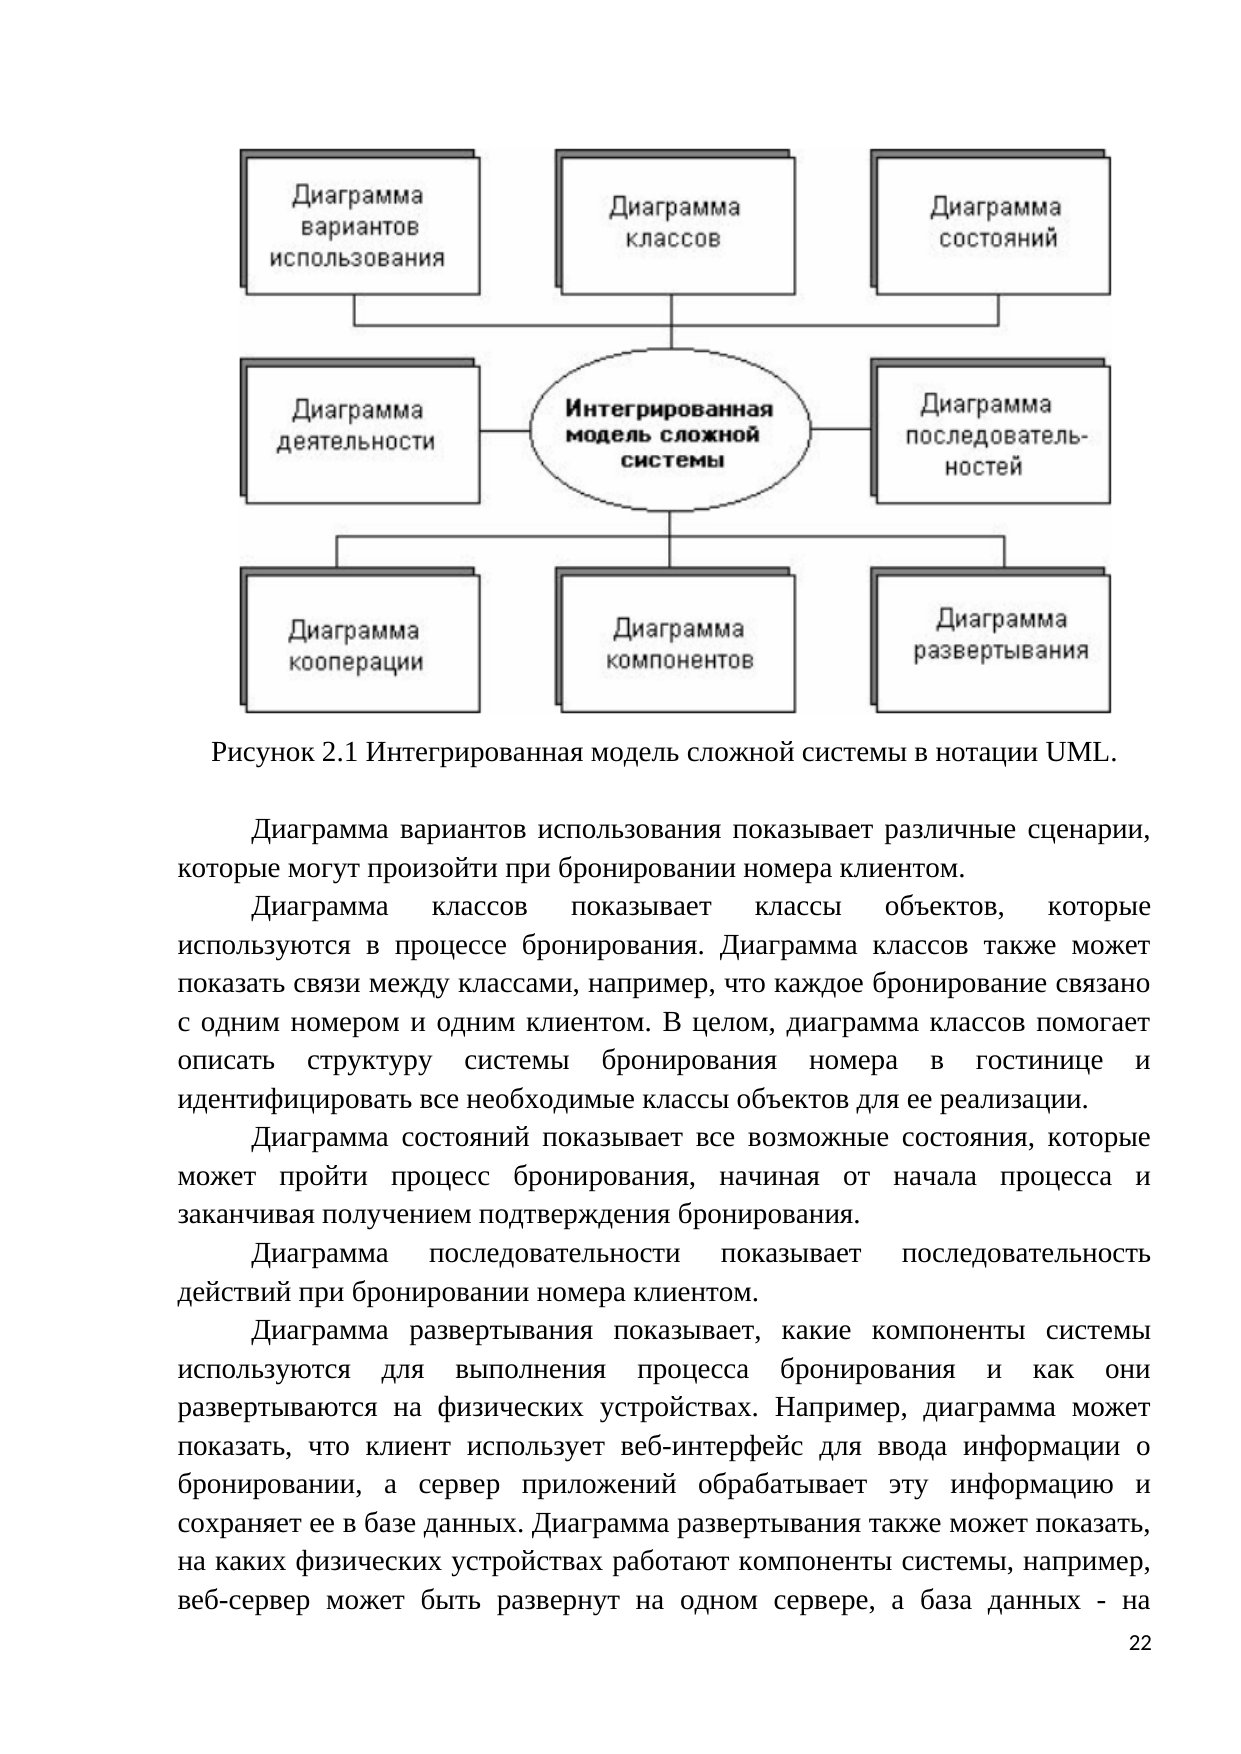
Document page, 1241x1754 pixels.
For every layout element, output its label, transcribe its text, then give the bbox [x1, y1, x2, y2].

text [177, 1312, 1152, 1616]
text Диаграмма состояний показывает все возможные состояния, которые может пройти процесс бронирования, начиная от начала процесса и заканчивая получением подтверждения бронирования. [177, 1119, 1152, 1230]
picture [201, 118, 1141, 729]
text Диаграмма классов показывает классы объектов, которые используются в процессе бронирования. Диаграмма классов также может показать связи между классами, например, что каждое бронирование связано с одним номером и одним клиентом. В целом, диаграмма классов помогает описать структуру системы бронирования номера в гостинице и идентифицировать все необходимые классы объектов для ее реализации. [177, 888, 1152, 1114]
text Диаграмма последовательности показывает последовательность действий при бронировании номера клиентом. [177, 1235, 1152, 1307]
text Диаграмма вариантов использования показывает различные сценарии, которые могут произойти при бронировании номера клиентом. [177, 811, 1152, 883]
